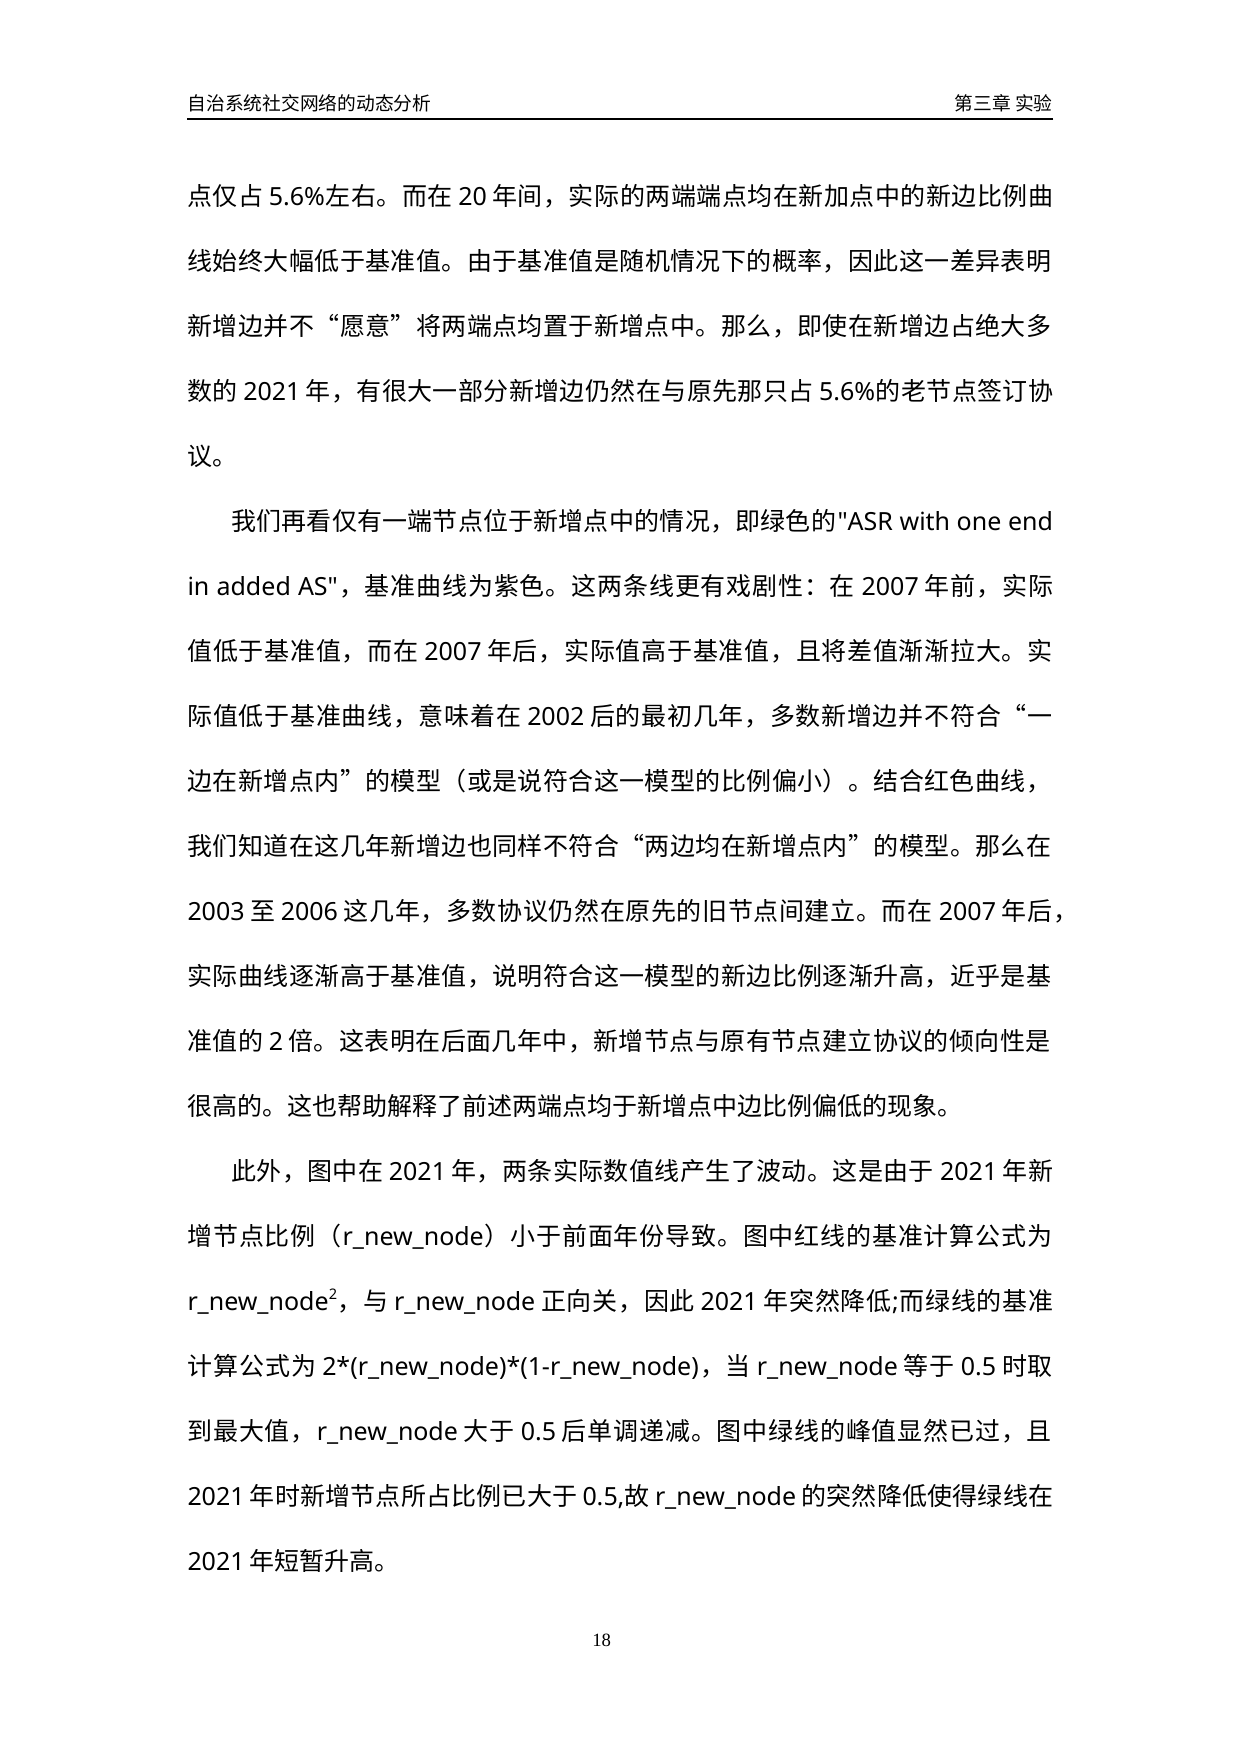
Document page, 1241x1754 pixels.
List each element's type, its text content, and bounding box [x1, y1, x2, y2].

text 我们再看仅有一端节点位于新增点中的情况，即绿色的"ASR with one end in added AS"，基准曲线为紫色。这两条线更有戏剧性：在2007年前，实际值低于基准值，而在2007年后，实际值高于基准值，且将差值渐渐拉大。实际值低于基准曲线，意味着在2002后的最初几年，多数新增边并不符合“一边在新增点内”的模型（或是说符合这一模型的比例偏小）。结合红色曲线，我们知道在这几年新增边也同样不符合“两边均在新增点内”的模型。那么在2003至2006这几年，多数协议仍然在原先的旧节点间建立。而在2007年后，实际曲线逐渐高于基准值，说明符合这一模型的新边比例逐渐升高，近乎是基准值的2倍。这表明在后面几年中，新增节点与原有节点建立协议的倾向性是很高的。这也帮助解释了前述两端点均于新增点中边比例偏低的现象。 [187, 487, 1053, 1137]
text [187, 162, 1053, 487]
text 此外，图中在2021年，两条实际数值线产生了波动。这是由于2021年新增节点比例（r_new_node）小于前面年份导致。图中红线的基准计算公式为r_new_node2，与r_new_node正向关，因此2021年突然降低;而绿线的基准计算公式为2*(r_new_node)*(1-r_new_node)，当r_new_node等于0.5时取到最大值，r_new_node大于0.5后单调递减。图中绿线的峰值显然已过，且2021年时新增节点所占比例已大于0.5,故r_new_node的突然降低使得绿线在2021年短暂升高。 [187, 1137, 1053, 1592]
